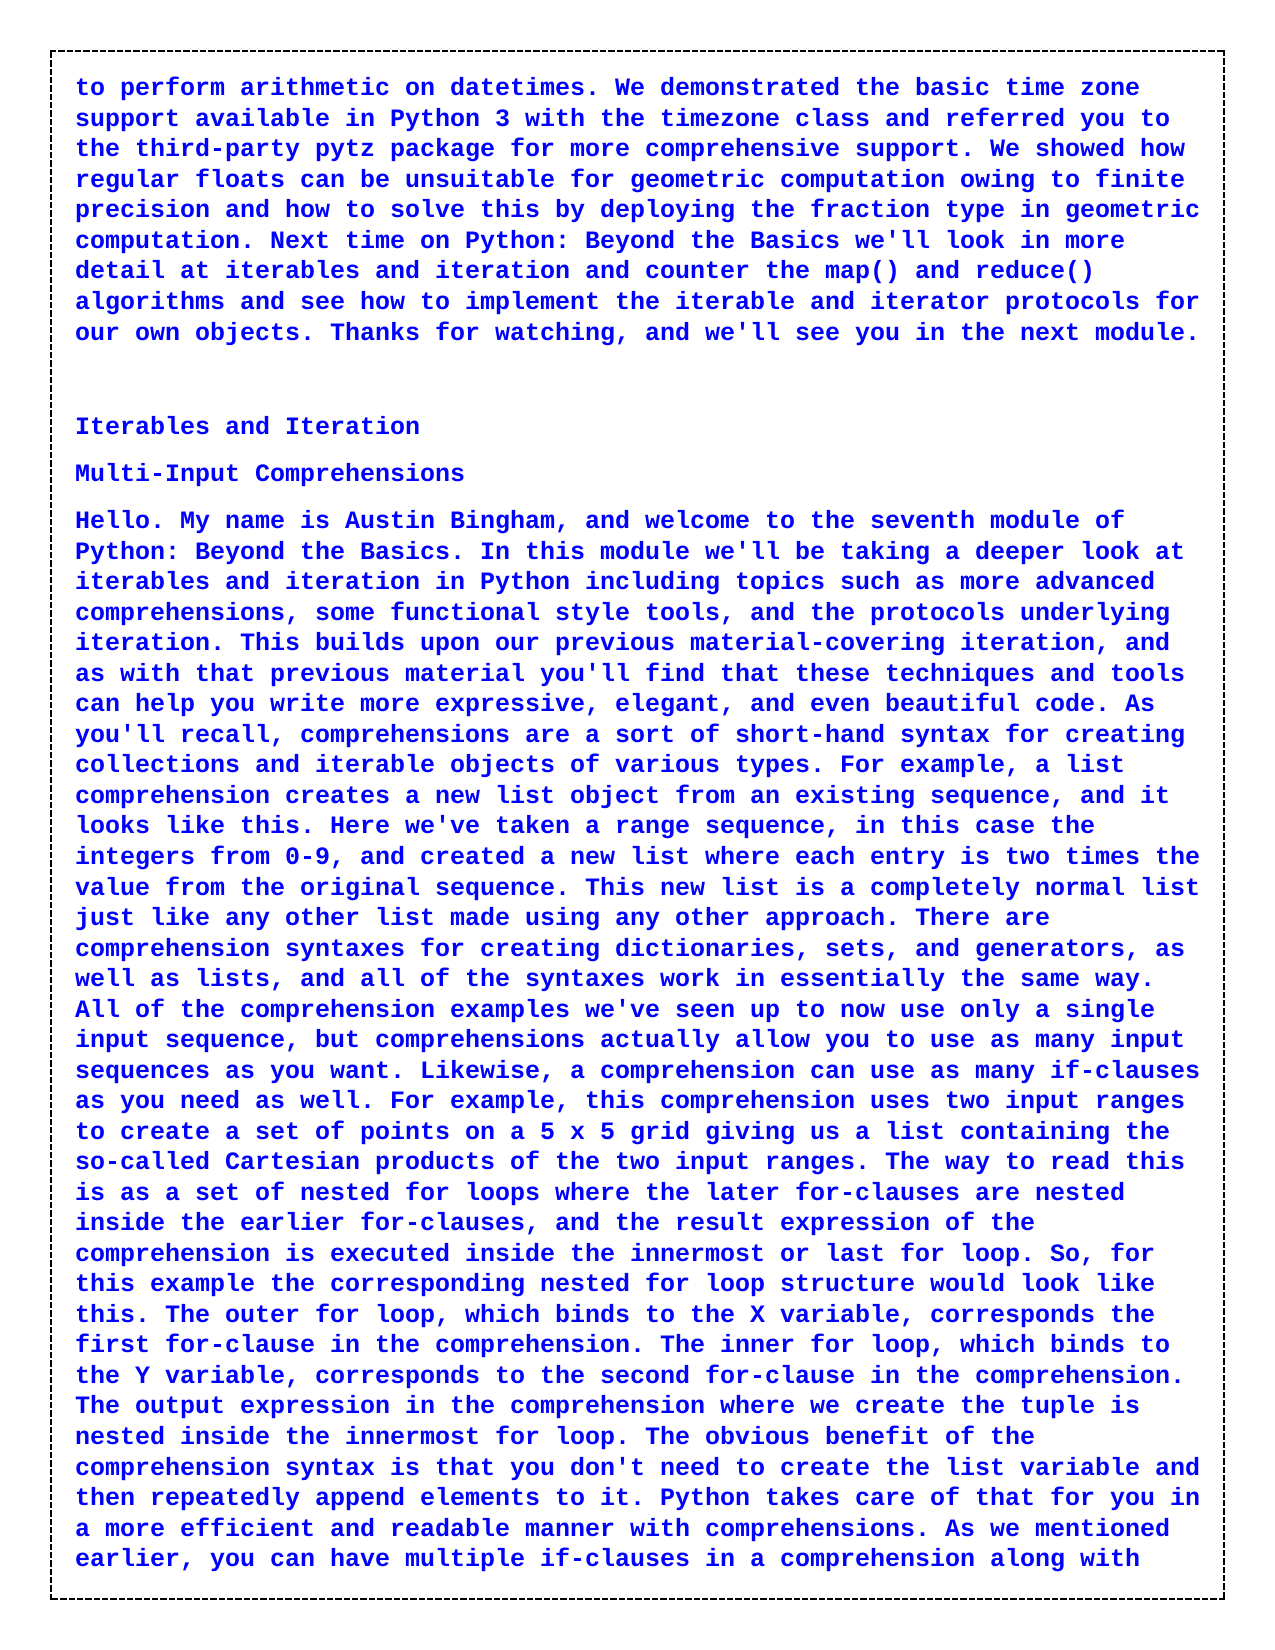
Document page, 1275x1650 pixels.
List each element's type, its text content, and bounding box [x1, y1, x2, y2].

text Iterables and Iteration [75, 413, 1200, 442]
text Multi-Input Comprehensions [75, 461, 1200, 489]
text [75, 75, 1200, 347]
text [75, 508, 1200, 1574]
